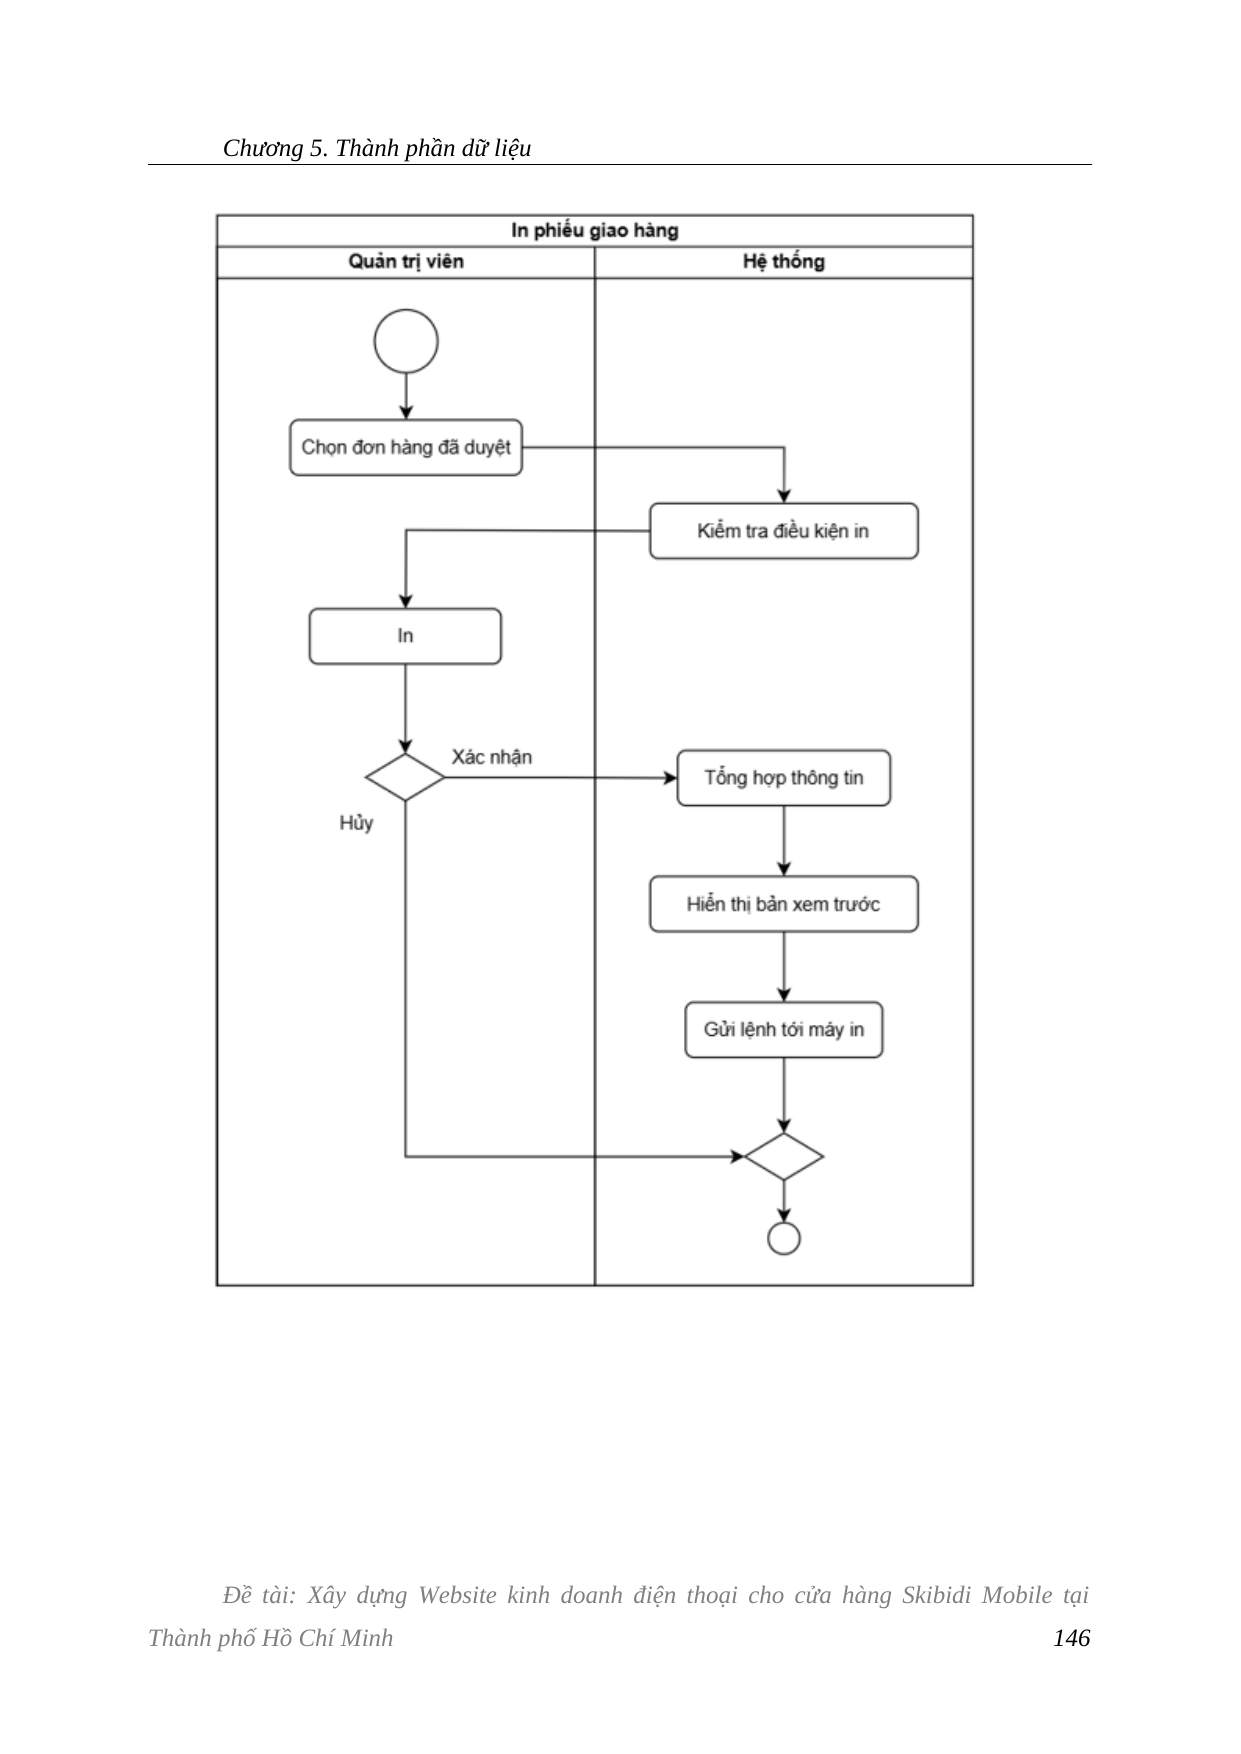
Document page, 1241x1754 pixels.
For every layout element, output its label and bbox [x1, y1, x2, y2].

picture [206, 206, 985, 1304]
